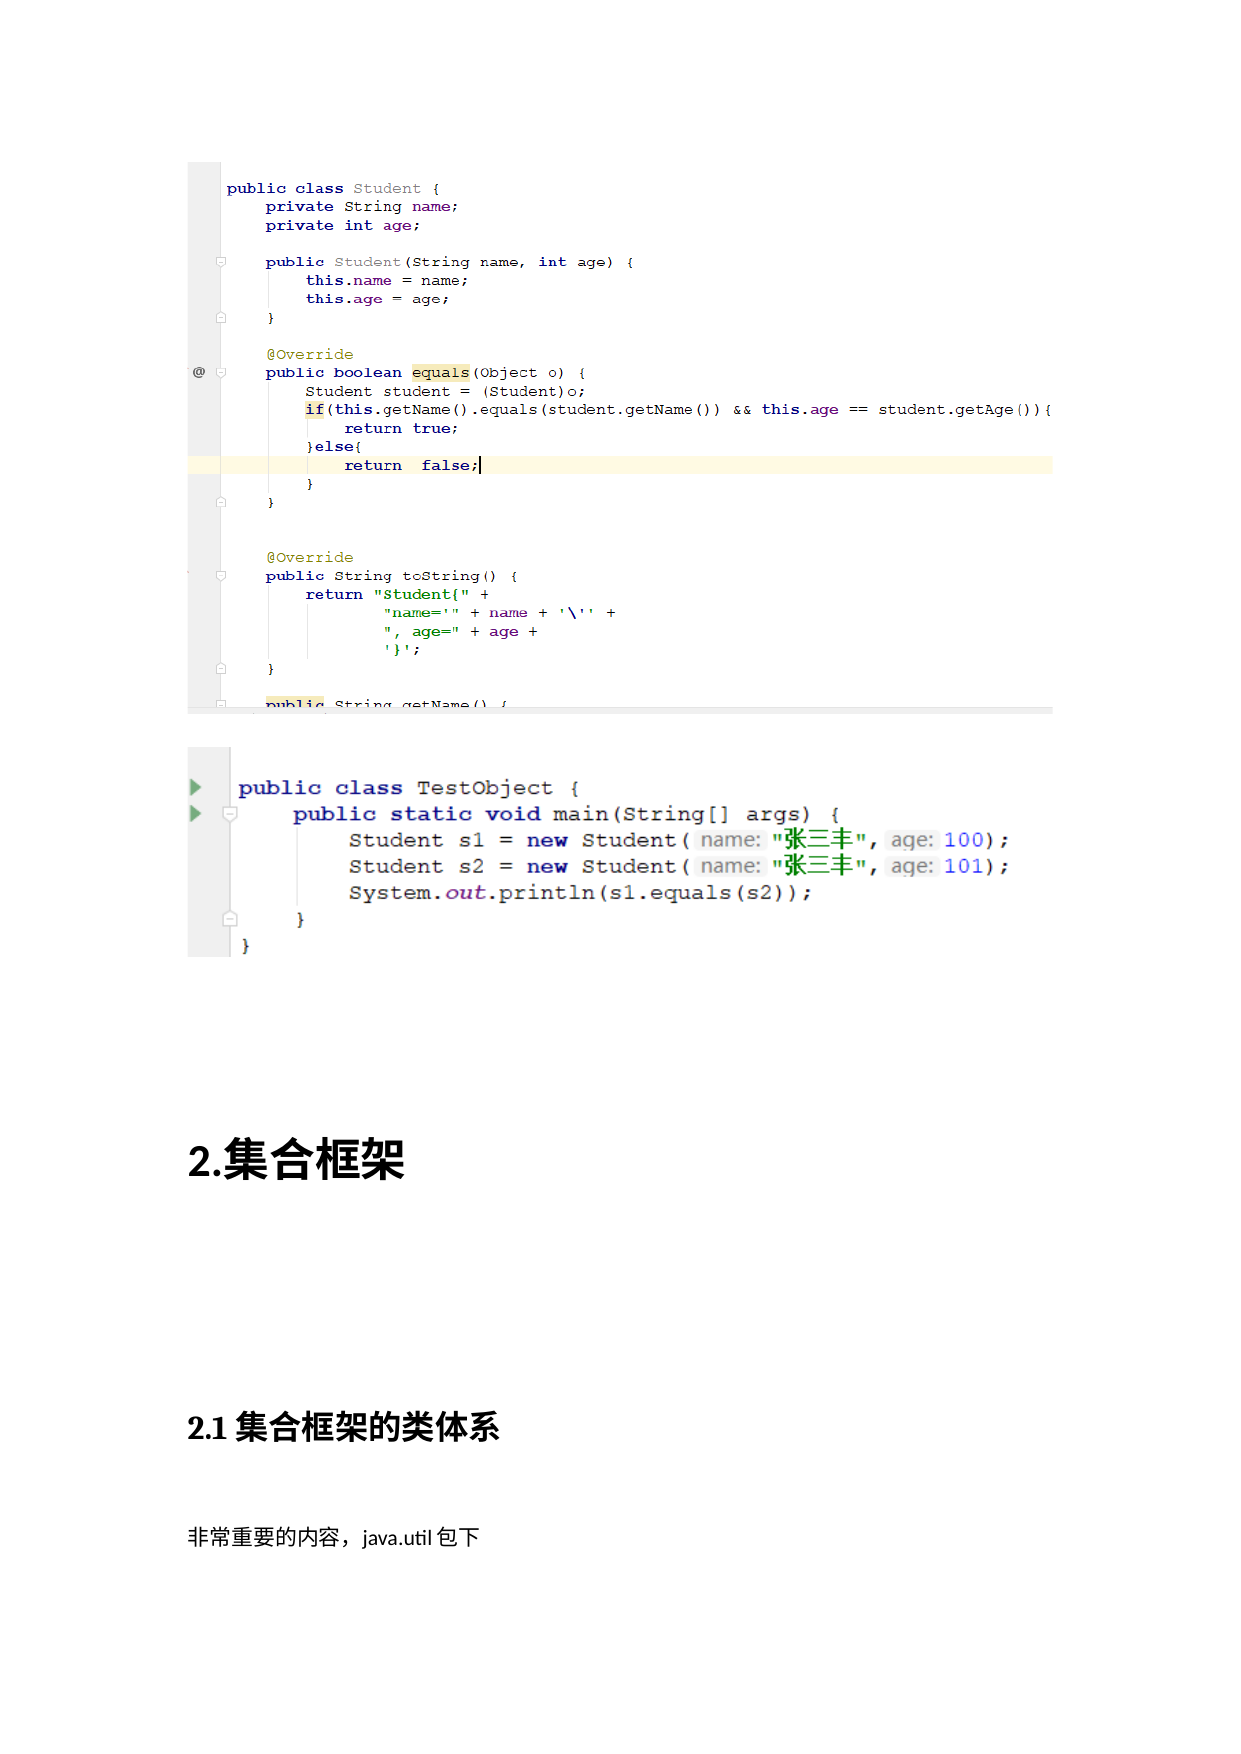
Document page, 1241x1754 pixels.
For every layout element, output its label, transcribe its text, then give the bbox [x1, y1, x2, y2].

picture [187, 747, 1053, 957]
text 非常重要的内容，java.util包下 [187, 1519, 1053, 1552]
subtitle 2.1 集合框架的类体系 [187, 1392, 1053, 1457]
subtitle 2.集合框架 [187, 1107, 1053, 1205]
picture [187, 162, 1053, 714]
